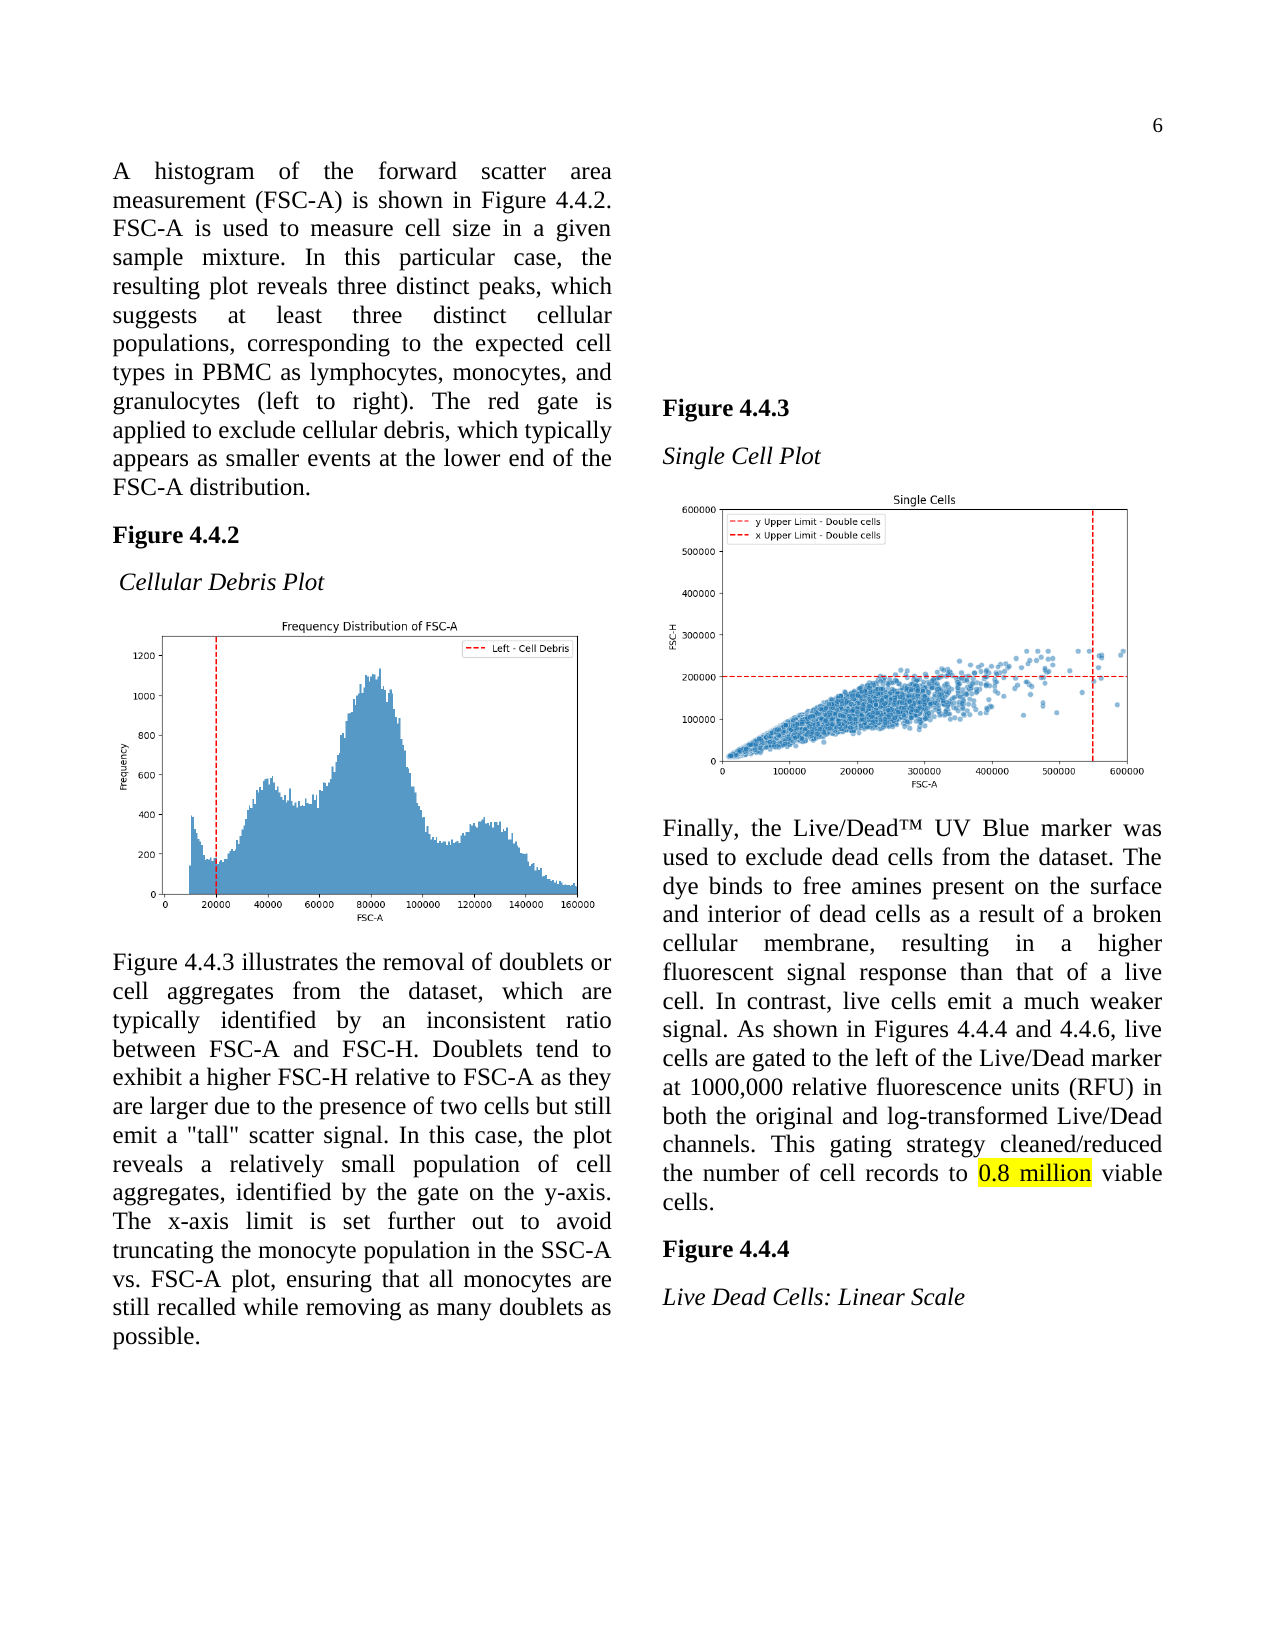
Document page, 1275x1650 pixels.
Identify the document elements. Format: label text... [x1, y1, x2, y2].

text Live Dead Cells: Linear Scale [662, 1282, 1162, 1311]
text Figure 4.4.3 [662, 393, 1162, 422]
picture [112, 614, 600, 929]
text Finally, the Live/Dead™ UV Blue marker was used to exclude dead cells from the dataset. The dye binds to free amines present on the surface and interior of dead cells as a result of a broken cellular membrane, resulting in a higher fluorescent signal response than that of a live cell. In contrast, live cells emit a much weaker signal. As shown in Figures 4.4.4 and 4.4.6, live cells are gated to the left of the Live/Dead marker at 1000,000 relative fluorescence units (RFU) in both the original and log-transformed Live/Dead channels. This gating strategy cleaned/reduced the number of cell records to 0.8 million viable cells. [662, 813, 1162, 1216]
picture [662, 488, 1150, 795]
text Figure 4.4.2 [112, 520, 612, 548]
text Cellular Debris Plot [112, 567, 612, 596]
text Figure 4.4.3 illustrates the removal of doublets or cell aggregates from the dataset, which are typically identified by an inconsistent ratio between FSC-A and FSC-H. Doublets tend to exhibit a higher FSC-H relative to FSC-A as they are larger due to the presence of two cells but still emit a "tall" scatter signal. In this case, the plot reveals a relatively small population of cell aggregates, identified by the gate on the y-axis. The x-axis limit is set further out to avoid truncating the monocyte population in the SSC-A vs. FSC-A plot, ensuring that all monocytes are still recalled while removing as many doublets as possible. [112, 947, 612, 1350]
text A histogram of the forward scatter area measurement (FSC-A) is shown in Figure 4.4.2. FSC-A is used to measure cell size in a given sample mixture. In this particular case, the resulting plot reveals three distinct peaks, which suggests at least three distinct cellular populations, corresponding to the expected cell types in PBMC as lymphocytes, monocytes, and granulocytes (left to right). The red gate is applied to exclude cellular debris, which typically appears as smaller events at the lower end of the FSC-A distribution. [112, 156, 612, 501]
text Single Cell Plot [662, 441, 1162, 470]
text Figure 4.4.4 [662, 1234, 1162, 1263]
